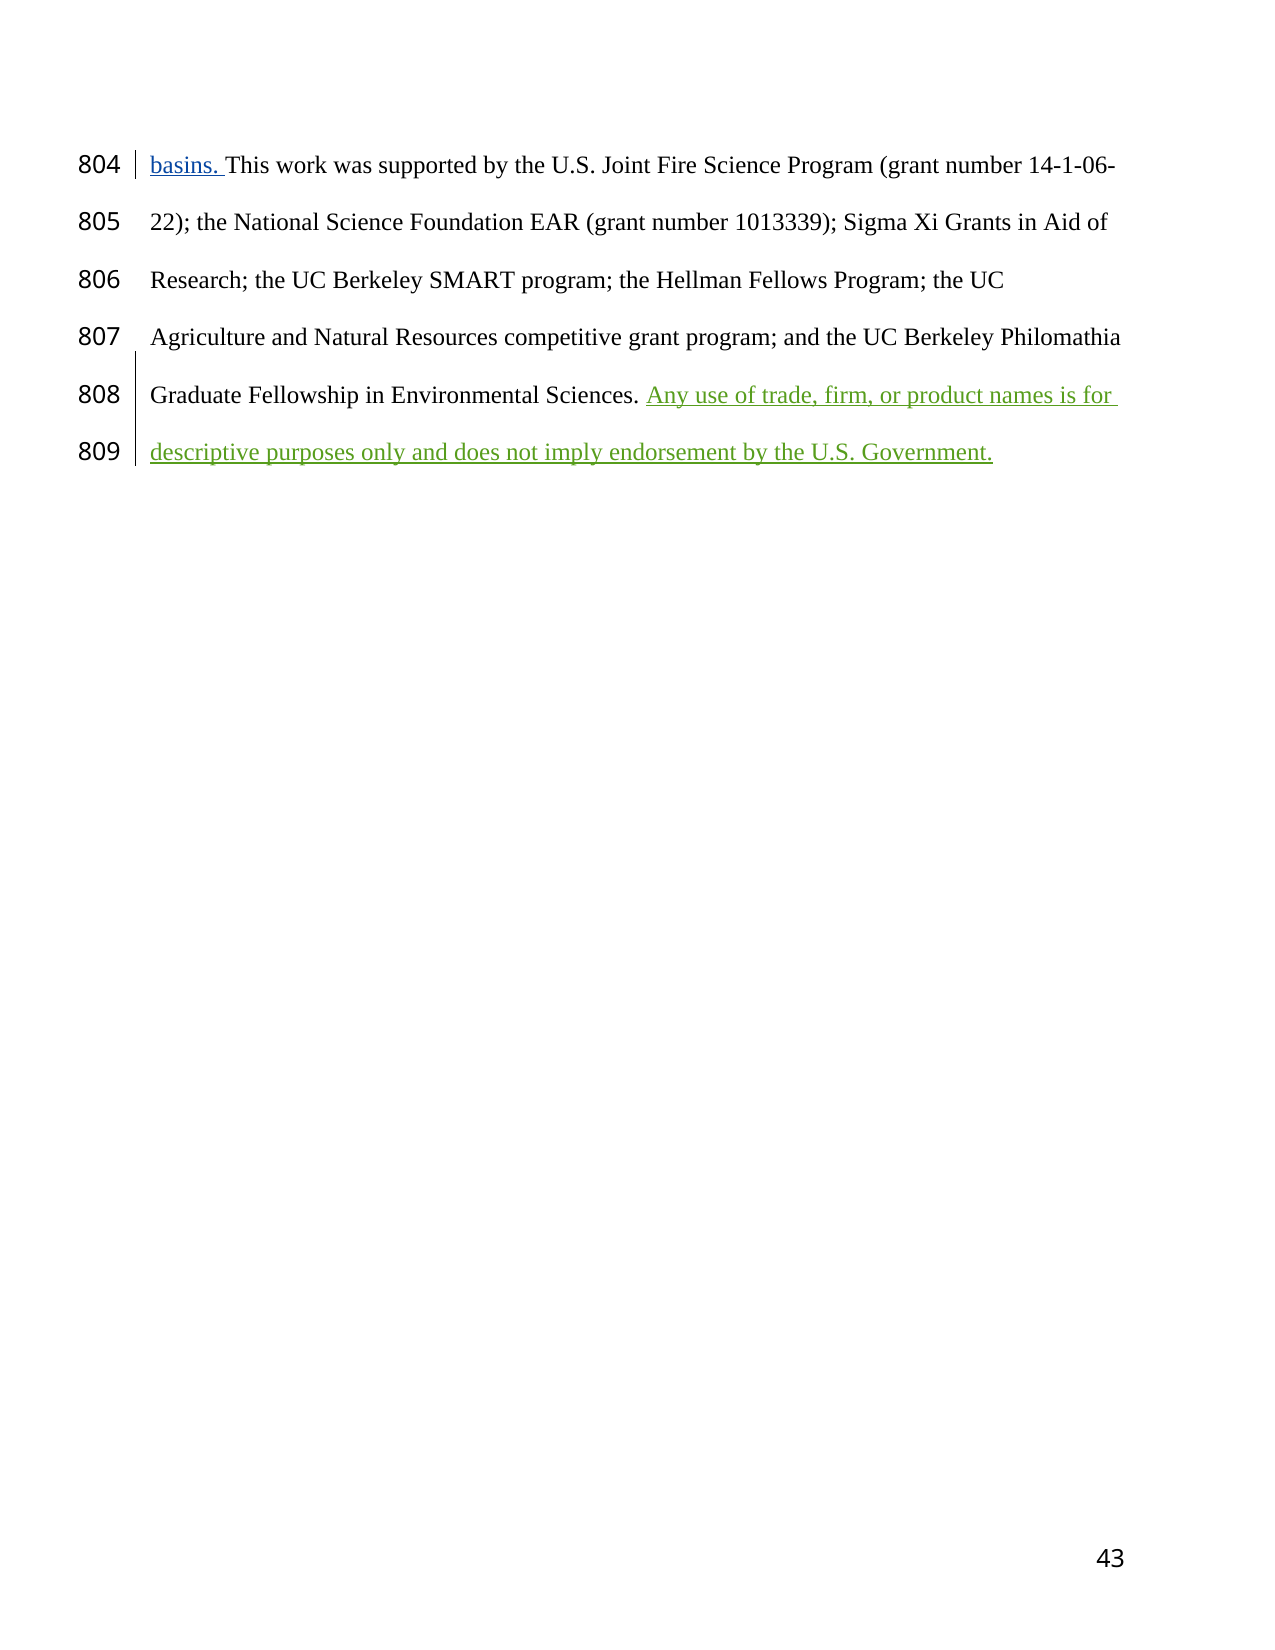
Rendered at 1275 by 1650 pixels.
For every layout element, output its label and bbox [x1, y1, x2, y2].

text [150, 150, 1125, 466]
